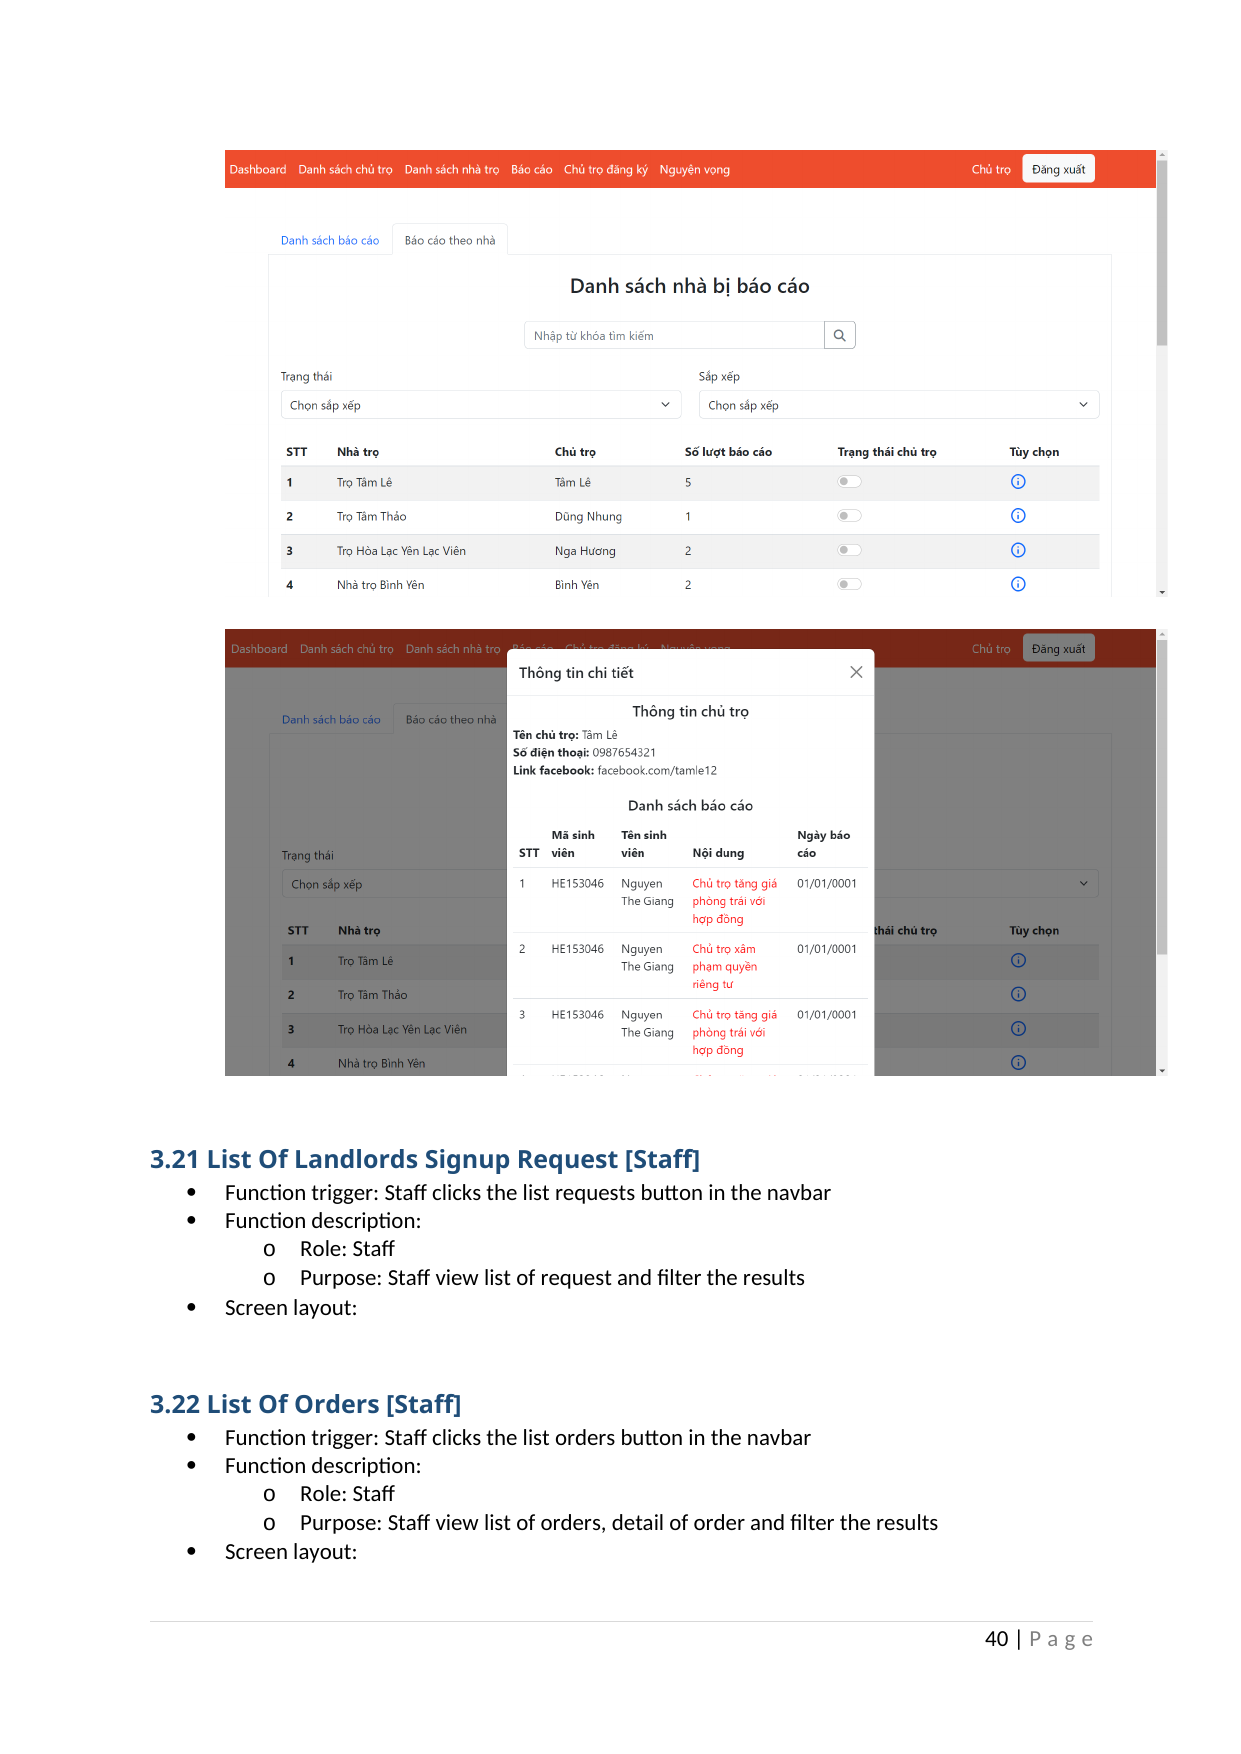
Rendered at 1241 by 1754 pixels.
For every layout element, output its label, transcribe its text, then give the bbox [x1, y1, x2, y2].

list Purpose: Staff view list of orders, detail of order and filter the results [262, 1508, 1093, 1537]
list Role: Staff [262, 1234, 1093, 1263]
picture [225, 150, 1168, 597]
subtitle 3.21 List Of Landlords Signup Request [Staff] [150, 1141, 1093, 1176]
list Purpose: Staff view list of request and filter the results [262, 1263, 1093, 1293]
list Function trigger: Staff clicks the list requests button in the navbar [187, 1178, 1093, 1206]
list Function trigger: Staff clicks the list orders button in the navbar [187, 1423, 1093, 1451]
list Role: Staff [262, 1479, 1093, 1508]
picture [225, 629, 1168, 1076]
list Screen layout: [187, 1293, 1093, 1321]
list Function description: [187, 1451, 1093, 1479]
list Screen layout: [187, 1537, 1093, 1566]
list Function description: [187, 1206, 1093, 1234]
subtitle 3.22 List Of Orders [Staff] [150, 1386, 1093, 1420]
